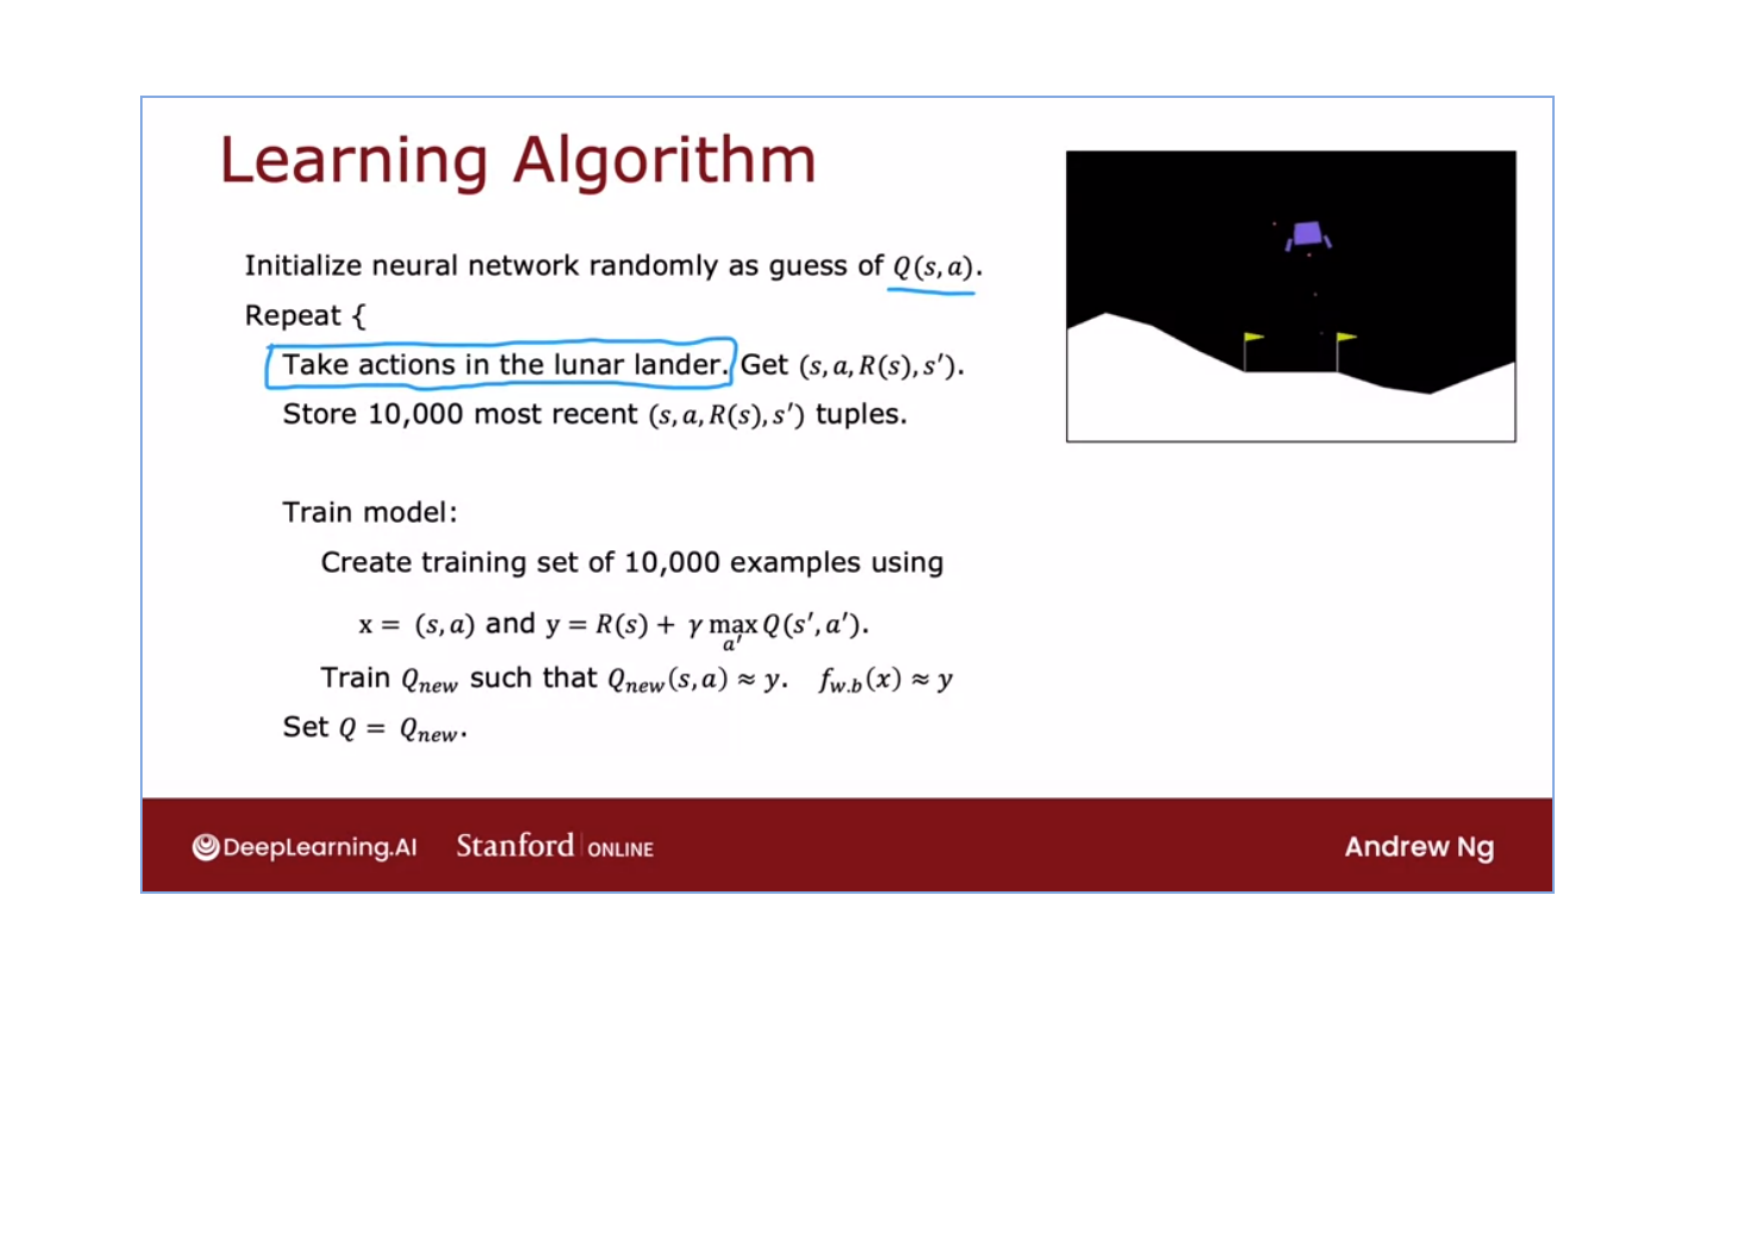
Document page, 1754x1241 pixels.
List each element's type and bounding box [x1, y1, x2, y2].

picture [120, 73, 1575, 907]
